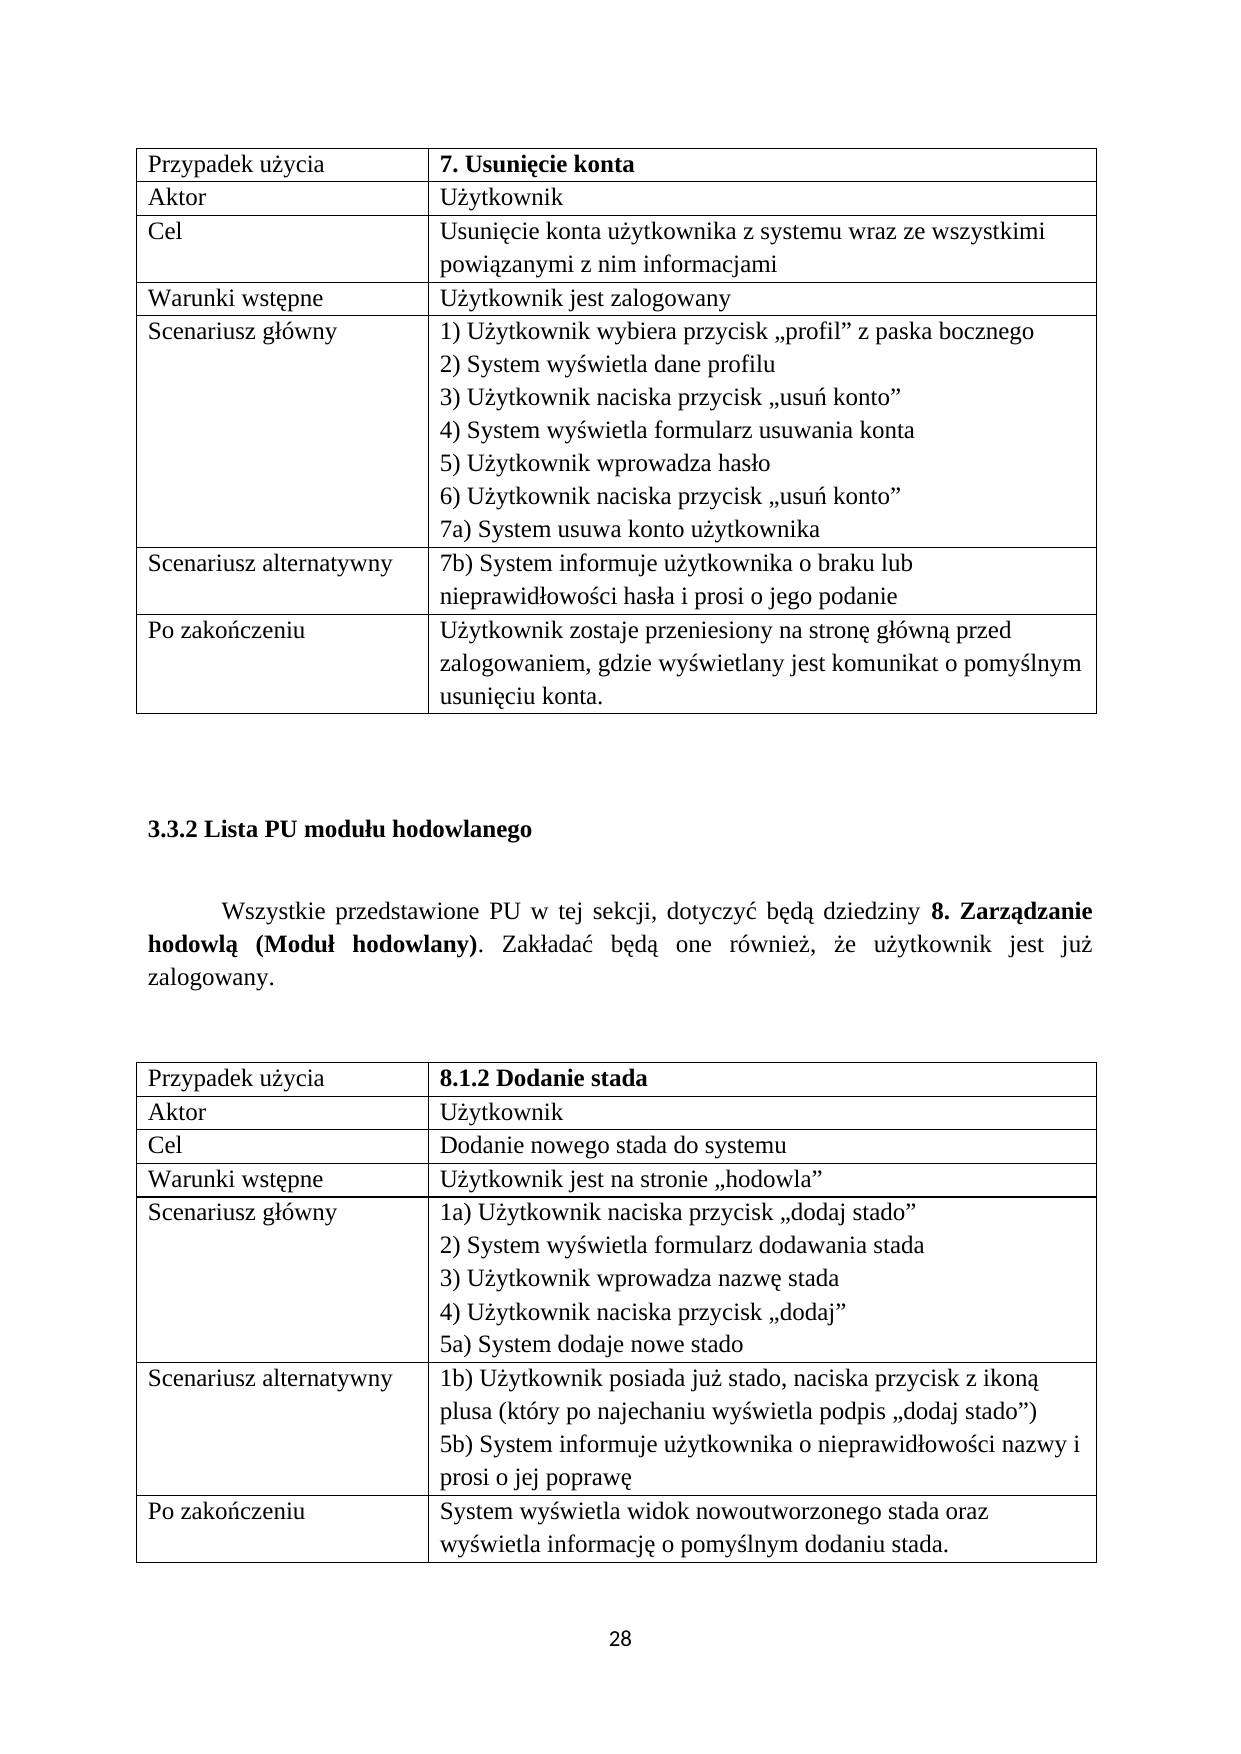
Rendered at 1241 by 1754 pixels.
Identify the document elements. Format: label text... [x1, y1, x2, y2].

subtitle 3.3.2 Lista PU modułu hodowlanego [148, 814, 1093, 842]
table_cell Użytkownik jest zalogowany [429, 283, 1096, 315]
text Wszystkie przedstawione PU w tej sekcji, dotyczyć będą dziedziny 8. Zarządzanie hodowlą (Moduł hodowlany). Zakładać będą one również, że użytkownik jest już zalogowany. [148, 896, 1093, 991]
table_header 8.1.2 Dodanie stada [429, 1063, 1096, 1096]
table_cell Użytkownik jest na stronie „hodowla” [429, 1164, 1096, 1196]
table_cell Cel [137, 216, 428, 282]
table_cell Scenariusz alternatywny [137, 1363, 428, 1495]
table_cell Aktor [137, 1097, 428, 1129]
table_header 7. Usunięcie konta [429, 149, 1096, 181]
table_cell Aktor [137, 182, 428, 215]
table_cell Po zakończeniu [137, 615, 428, 713]
table_cell System wyświetla widok nowoutworzonego stada oraz wyświetla informację o pomyślnym dodaniu stada. [429, 1496, 1096, 1562]
table_cell Użytkownik [429, 182, 1096, 215]
table_cell 1) Użytkownik wybiera przycisk „profil” z paska bocznego 2) System wyświetla dane profilu 3) Użytkownik naciska przycisk „usuń konto” 4) System wyświetla formularz usuwania konta 5) Użytkownik wprowadza hasło 6) Użytkownik naciska przycisk „usuń konto” 7a) System usuwa konto użytkownika [429, 316, 1096, 547]
table_cell Scenariusz główny [137, 1198, 428, 1362]
table_cell Scenariusz główny [137, 316, 428, 547]
table_cell Usunięcie konta użytkownika z systemu wraz ze wszystkimi powiązanymi z nim informacjami [429, 216, 1096, 282]
table_cell 1a) Użytkownik naciska przycisk „dodaj stado” 2) System wyświetla formularz dodawania stada 3) Użytkownik wprowadza nazwę stada 4) Użytkownik naciska przycisk „dodaj” 5a) System dodaje nowe stado [429, 1198, 1096, 1362]
table_header Przypadek użycia [137, 1063, 428, 1096]
table_cell Po zakończeniu [137, 1496, 428, 1562]
table_cell Scenariusz alternatywny [137, 548, 428, 614]
table_header Przypadek użycia [137, 149, 428, 181]
table_cell Warunki wstępne [137, 1164, 428, 1196]
table_cell Dodanie nowego stada do systemu [429, 1130, 1096, 1163]
table_cell Warunki wstępne [137, 283, 428, 315]
table_cell Użytkownik zostaje przeniesiony na stronę główną przed zalogowaniem, gdzie wyświetlany jest komunikat o pomyślnym usunięciu konta. [429, 615, 1096, 713]
table_cell 1b) Użytkownik posiada już stado, naciska przycisk z ikoną plusa (który po najechaniu wyświetla podpis „dodaj stado”) 5b) System informuje użytkownika o nieprawidłowości nazwy i prosi o jej poprawę [429, 1363, 1096, 1495]
table_cell Cel [137, 1130, 428, 1163]
table_cell Użytkownik [429, 1097, 1096, 1129]
table_cell 7b) System informuje użytkownika o braku lub nieprawidłowości hasła i prosi o jego podanie [429, 548, 1096, 614]
